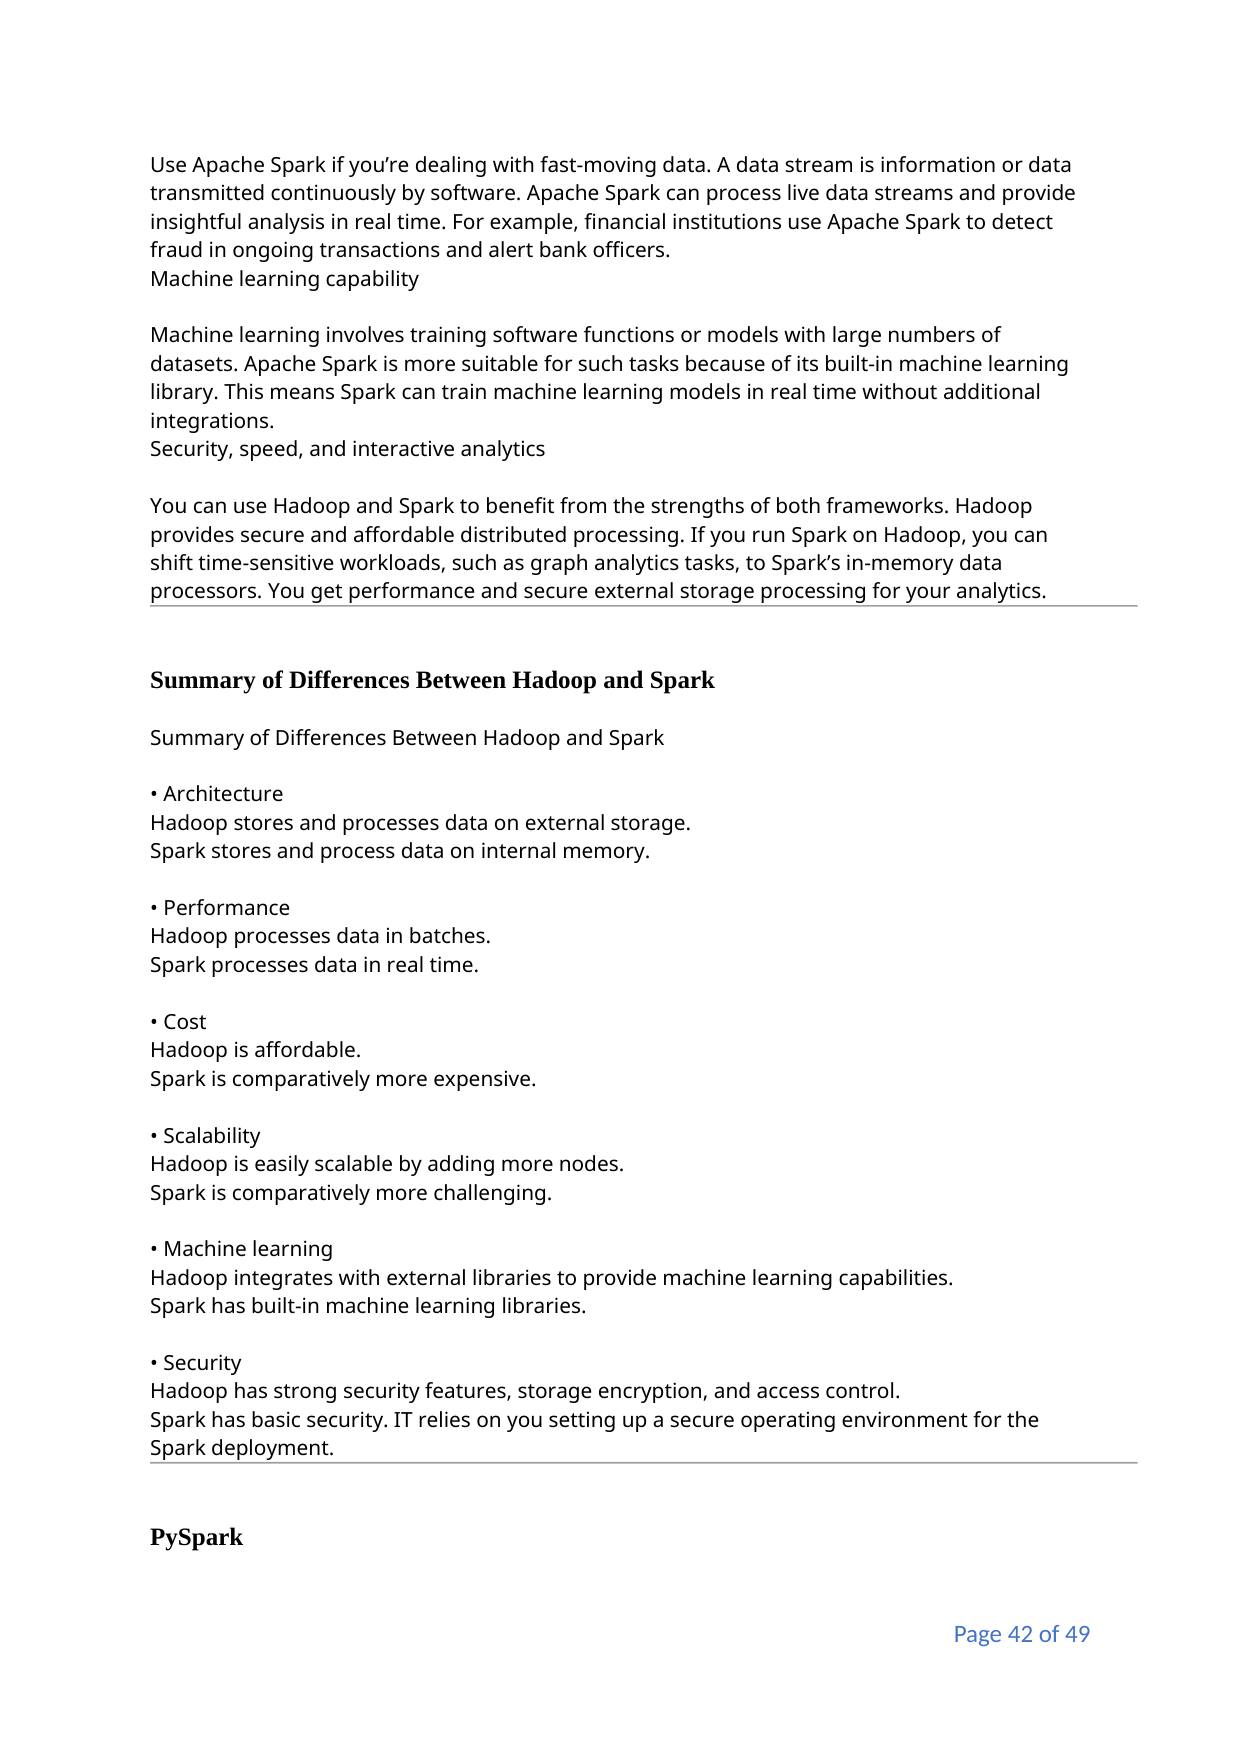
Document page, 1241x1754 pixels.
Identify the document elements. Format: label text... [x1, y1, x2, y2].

text Spark processes data in real time. [150, 950, 1090, 978]
text Machine learning involves training software functions or models with large numbers of datasets. Apache Spark is more suitable for such tasks because of its built-in machine learning library. This means Spark can train machine learning models in real time without additional integrations. [150, 321, 1090, 434]
text Hadoop has strong security features, storage encryption, and access control. [150, 1377, 1090, 1405]
text PySpark [150, 1522, 1090, 1550]
text Spark is comparatively more expensive. [150, 1064, 1090, 1092]
text Spark has built-in machine learning libraries. [150, 1291, 1090, 1320]
text Machine learning capability [150, 264, 1090, 292]
text Spark has basic security. IT relies on you setting up a secure operating environment for the Spark deployment. [150, 1405, 1090, 1461]
text Hadoop processes data in batches. [150, 922, 1090, 950]
text • Cost [150, 1007, 1090, 1035]
text Hadoop integrates with external libraries to provide machine learning capabilities. [150, 1263, 1090, 1291]
text Summary of Differences Between Hadoop and Spark [150, 665, 1090, 693]
text • Architecture [150, 779, 1090, 808]
text Spark stores and process data on internal memory. [150, 836, 1090, 865]
text Hadoop is easily scalable by adding more nodes. [150, 1149, 1090, 1178]
text • Performance [150, 893, 1090, 922]
text • Machine learning [150, 1234, 1090, 1263]
text Hadoop is affordable. [150, 1035, 1090, 1064]
text Summary of Differences Between Hadoop and Spark [150, 723, 1090, 751]
text Use Apache Spark if you’re dealing with fast-moving data. A data stream is information or data transmitted continuously by software. Apache Spark can process live data streams and provide insightful analysis in real time. For example, financial institutions use Apache Spark to detect fraud in ongoing transactions and alert bank officers. [150, 150, 1090, 264]
text • Security [150, 1348, 1090, 1377]
text • Scalability [150, 1121, 1090, 1149]
text Hadoop stores and processes data on external storage. [150, 808, 1090, 836]
text Spark is comparatively more challenging. [150, 1178, 1090, 1206]
text You can use Hadoop and Spark to benefit from the strengths of both frameworks. Hadoop provides secure and affordable distributed processing. If you run Spark on Hadoop, you can shift time-sensitive workloads, such as graph analytics tasks, to Spark’s in-memory data processors. You get performance and secure external storage processing for your analytics. [150, 491, 1090, 605]
text Security, speed, and interactive analytics [150, 434, 1090, 463]
